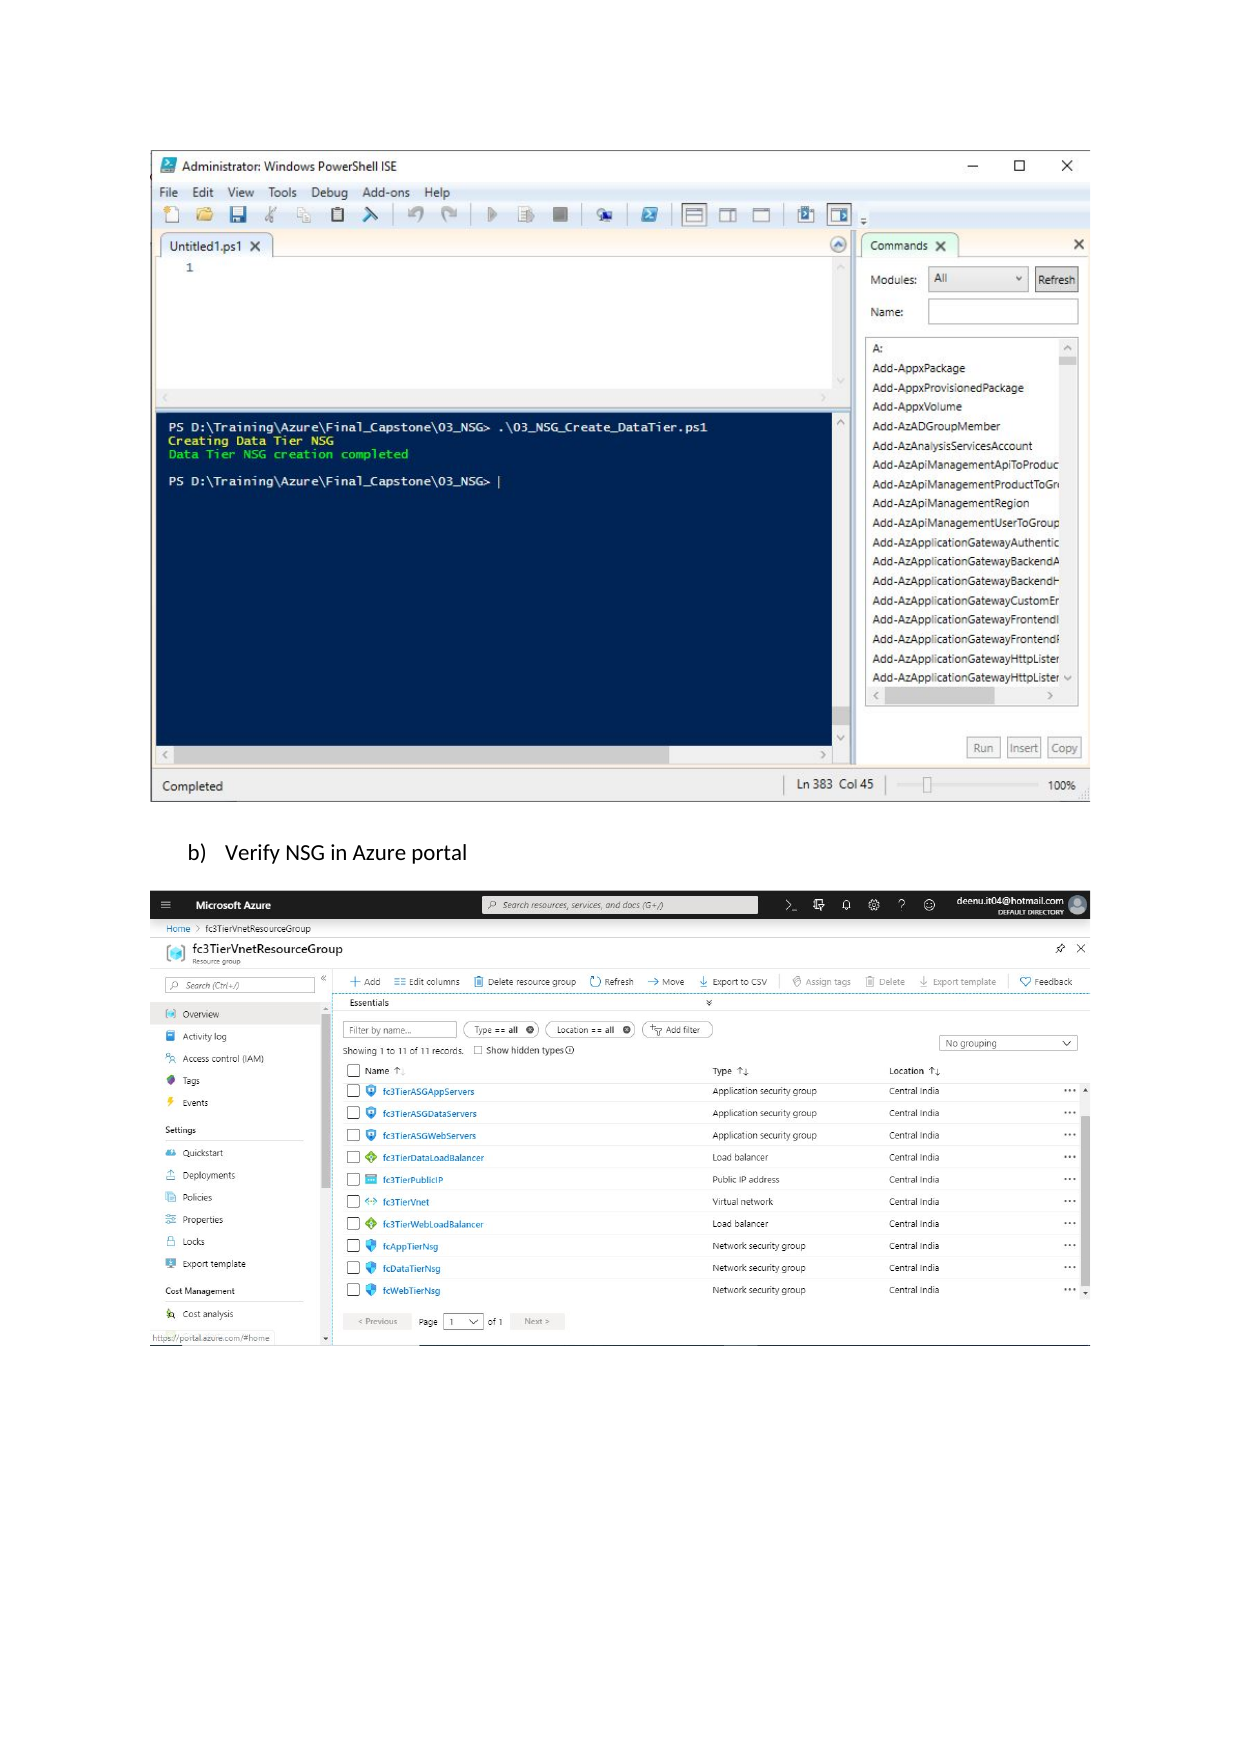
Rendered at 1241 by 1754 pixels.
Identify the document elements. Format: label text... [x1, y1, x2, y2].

list Verify NSG in Azure portal [187, 838, 1090, 866]
picture [150, 890, 1091, 1346]
picture [150, 150, 1091, 802]
